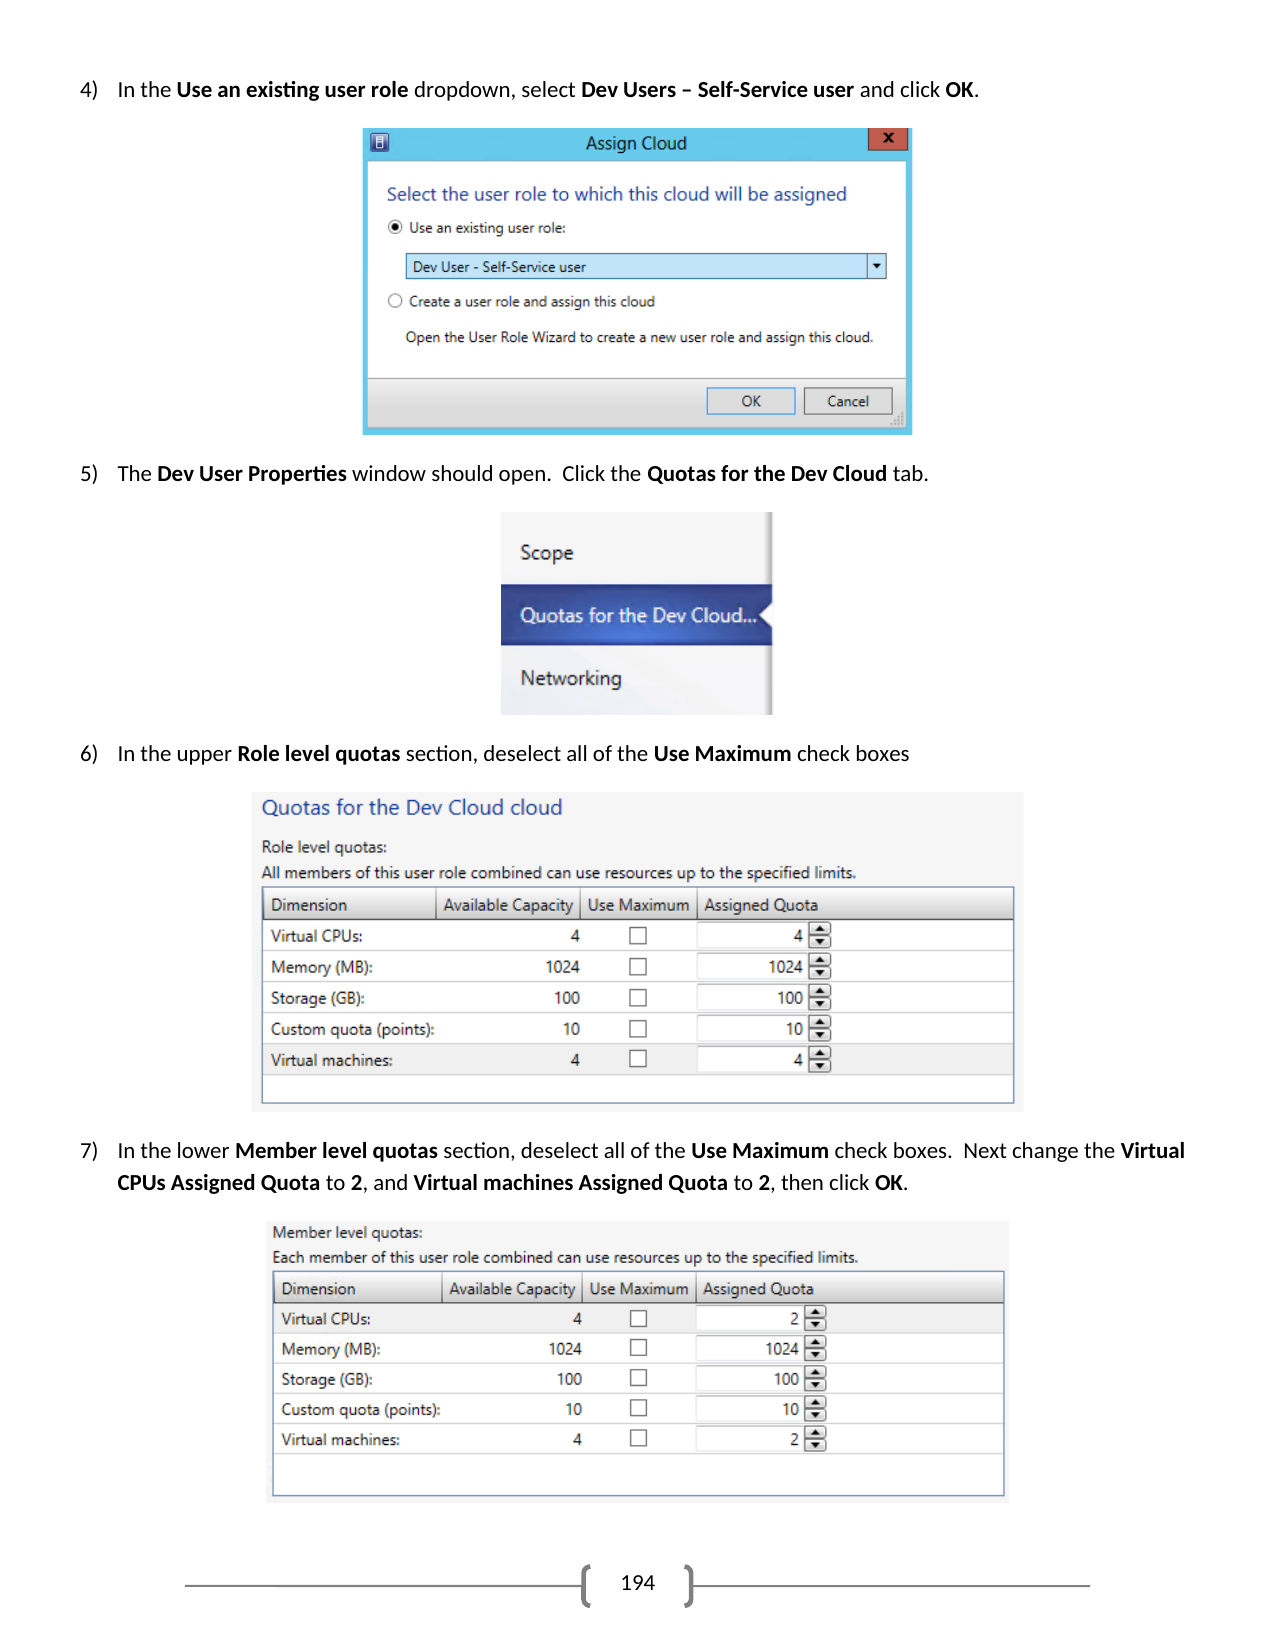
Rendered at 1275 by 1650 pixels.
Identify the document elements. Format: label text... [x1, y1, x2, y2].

list The Dev User Properties window should open. Click the Quotas for the Dev Cloud tab. [80, 459, 1200, 487]
list In the upper Role level quotas section, deselect all of the Use Maximum check boxes [80, 739, 1200, 767]
picture [251, 792, 1024, 1112]
list In the Use an existing user role dropdown, select Dev Users – Self-Service user and click OK. [80, 75, 1200, 103]
picture [501, 512, 774, 715]
list In the lower Member level quotas section, deselect all of the Use Maximum check boxes. Next change the Virtual CPUs Assigned Quota to 2, and Virtual machines Assigned Quota to 2, then click OK. [80, 1136, 1200, 1196]
picture [266, 1221, 1009, 1503]
picture [362, 128, 913, 435]
